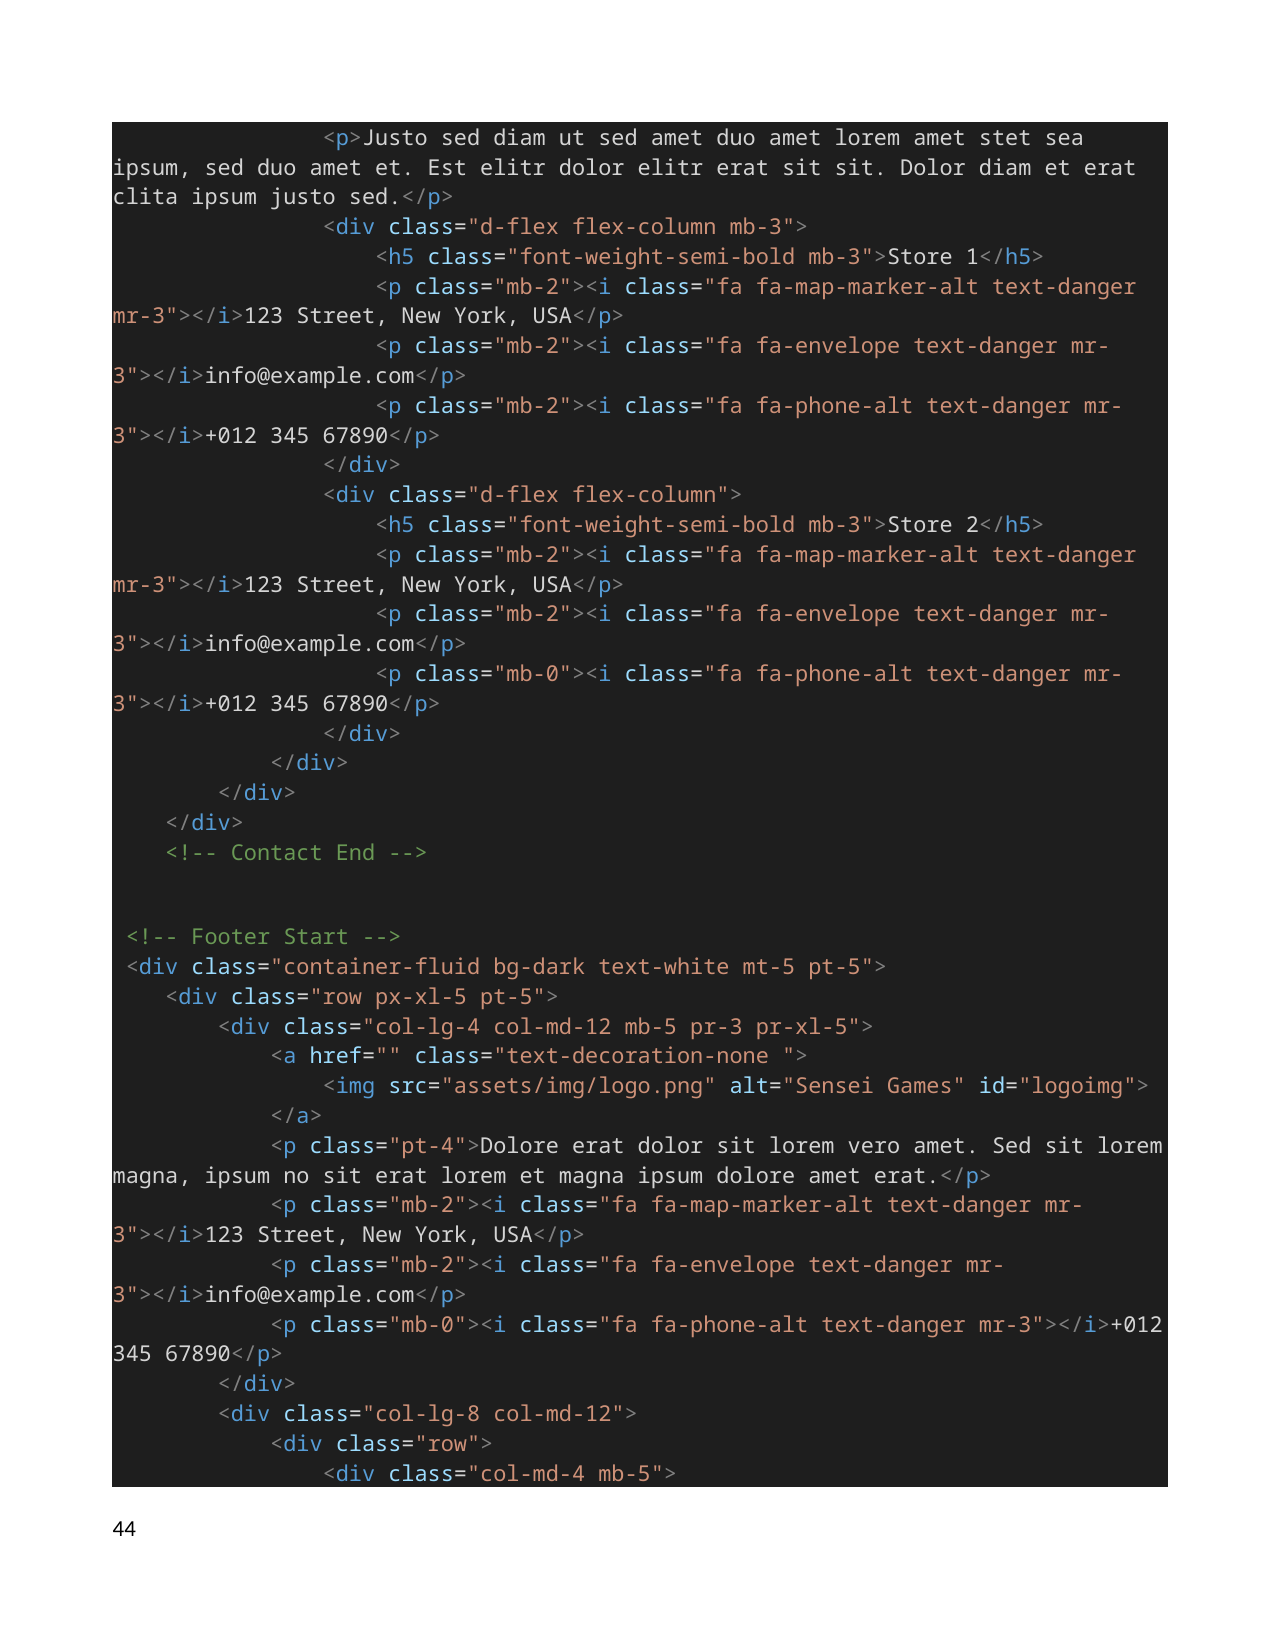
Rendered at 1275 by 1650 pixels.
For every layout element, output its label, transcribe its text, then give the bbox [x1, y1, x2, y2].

text <div class="d-flex flex-column mb-3"> [112, 211, 1168, 241]
text </div> [112, 807, 1168, 837]
text <p class="mb-2"><i class="fa fa-envelope text-danger mr-3"></i>info@example.com</p> [112, 598, 1168, 658]
text <p class="mb-2"><i class="fa fa-map-marker-alt text-danger mr-3"></i>123 Street, New York, USA</p> [112, 539, 1168, 598]
text </a> [112, 1100, 1168, 1130]
text <div class="col-md-4 mb-5"> [112, 1458, 1168, 1487]
text <div class="col-lg-8 col-md-12"> [112, 1398, 1168, 1428]
text <p class="mb-2"><i class="fa fa-envelope text-danger mr-3"></i>info@example.com</p> [112, 330, 1168, 390]
text <p class="mb-2"><i class="fa fa-phone-alt text-danger mr-3"></i>+012 345 67890</p> [112, 390, 1168, 449]
text <a href="" class="text-decoration-none "> [112, 1041, 1168, 1070]
text </div> [112, 1368, 1168, 1398]
text <div class="row"> [112, 1428, 1168, 1458]
text <h5 class="font-weight-semi-bold mb-3">Store 2</h5> [112, 509, 1168, 539]
text <div class="d-flex flex-column"> [112, 479, 1168, 509]
text <p class="mb-2"><i class="fa fa-envelope text-danger mr-3"></i>info@example.com</p> [112, 1249, 1168, 1309]
text <!-- Footer Start --> [112, 921, 1168, 951]
text <h5 class="font-weight-semi-bold mb-3">Store 1</h5> [112, 241, 1168, 271]
text </div> [112, 718, 1168, 747]
text </div> [112, 777, 1168, 807]
text <p class="mb-2"><i class="fa fa-map-marker-alt text-danger mr-3"></i>123 Street, New York, USA</p> [112, 1189, 1168, 1249]
text <!-- Contact End --> [112, 837, 1168, 867]
text </div> [112, 747, 1168, 777]
text <img src="assets/img/logo.png" alt="Sensei Games" id="logoimg"> [112, 1070, 1168, 1100]
text </div> [112, 449, 1168, 479]
text <p>Justo sed diam ut sed amet duo amet lorem amet stet sea ipsum, sed duo amet et. Est elitr dolor elitr erat sit sit. Dolor diam et erat clita ipsum justo sed.</p> [112, 122, 1168, 211]
text <div class="row px-xl-5 pt-5"> [112, 981, 1168, 1011]
text <p class="mb-0"><i class="fa fa-phone-alt text-danger mr-3"></i>+012 345 67890</p> [112, 1309, 1168, 1368]
text <p class="pt-4">Dolore erat dolor sit lorem vero amet. Sed sit lorem magna, ipsum no sit erat lorem et magna ipsum dolore amet erat.</p> [112, 1130, 1168, 1189]
text <div class="container-fluid bg-dark text-white mt-5 pt-5"> [112, 951, 1168, 981]
text <p class="mb-2"><i class="fa fa-map-marker-alt text-danger mr-3"></i>123 Street, New York, USA</p> [112, 271, 1168, 330]
text <div class="col-lg-4 col-md-12 mb-5 pr-3 pr-xl-5"> [112, 1011, 1168, 1041]
text <p class="mb-0"><i class="fa fa-phone-alt text-danger mr-3"></i>+012 345 67890</p> [112, 658, 1168, 718]
